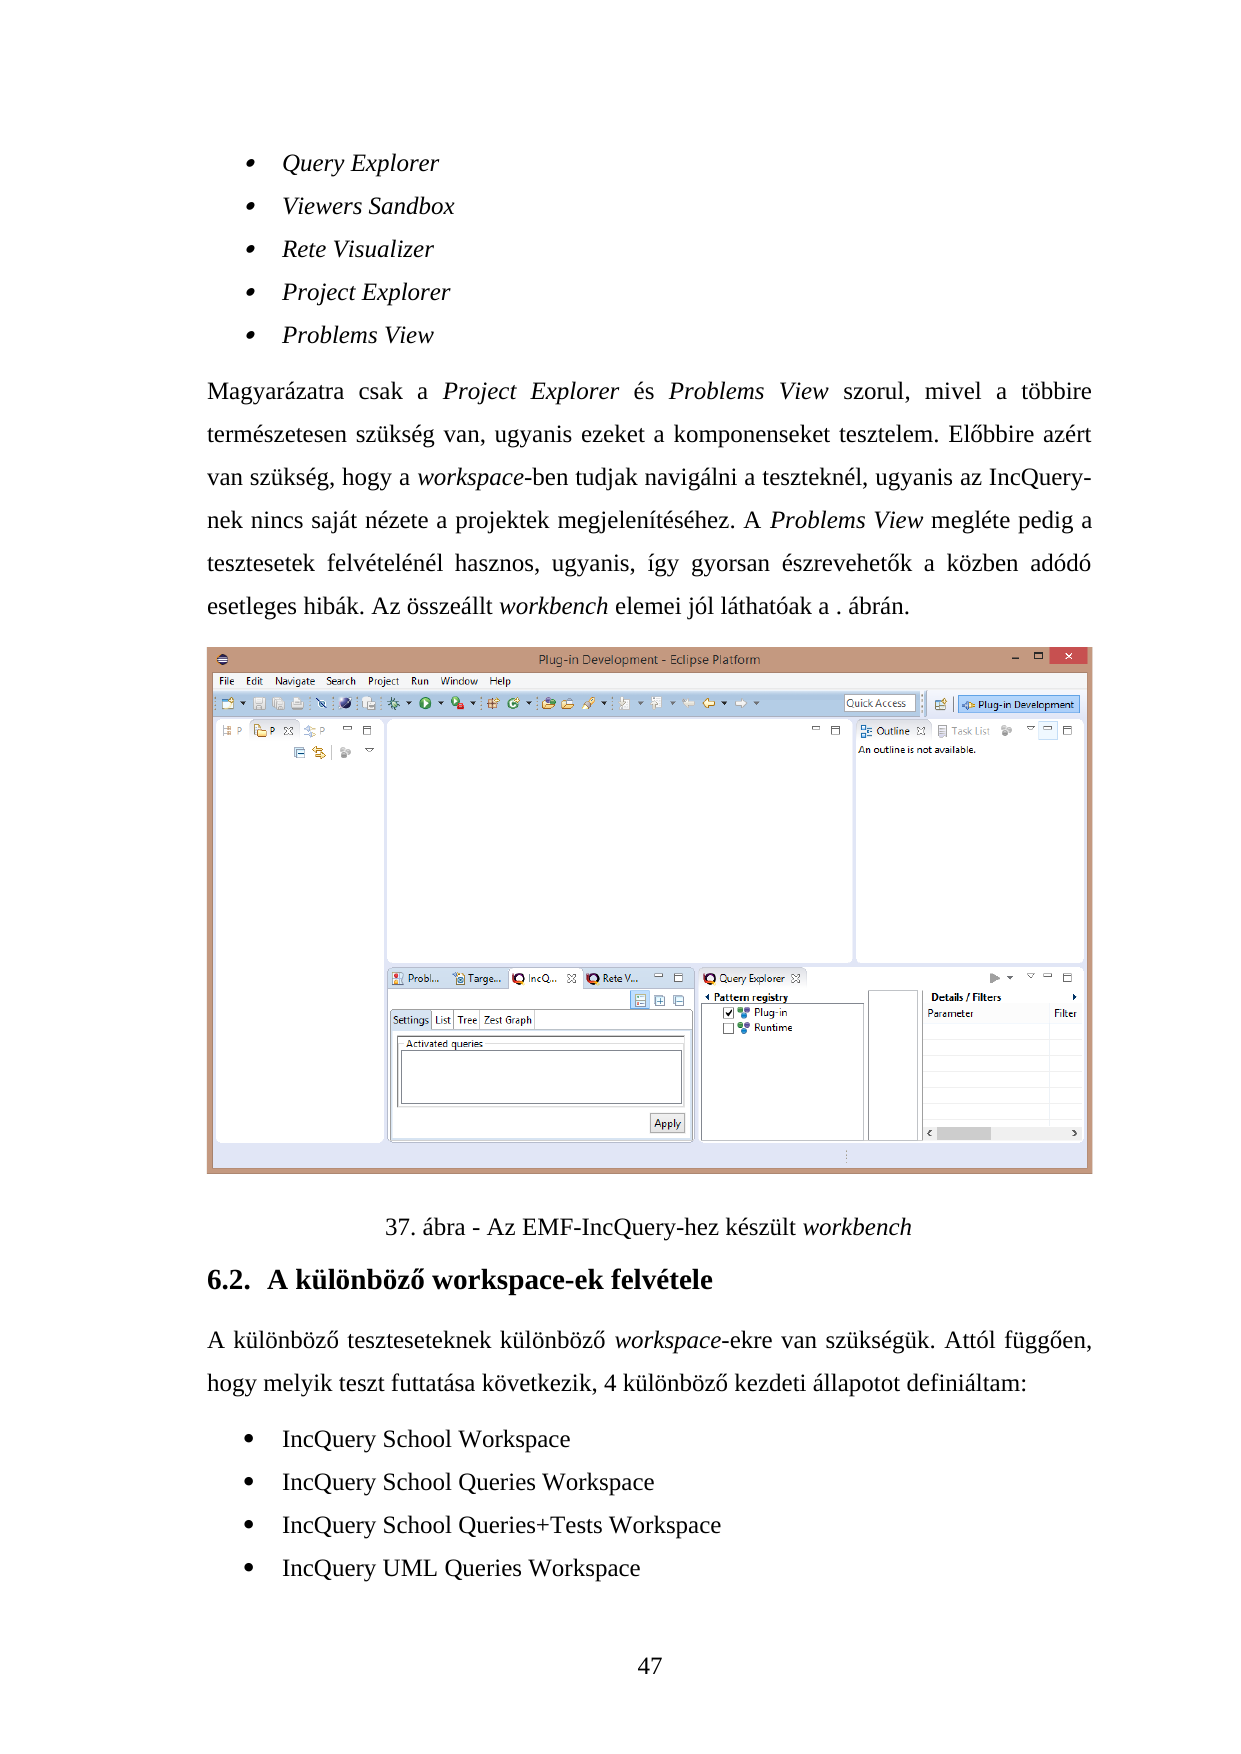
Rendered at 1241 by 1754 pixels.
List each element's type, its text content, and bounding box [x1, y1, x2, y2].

picture [206, 647, 1093, 1174]
list Problems View [244, 320, 1092, 349]
list IncQuery UML Queries Workspace [244, 1553, 1092, 1582]
text Magyarázatra csak a Project Explorer és Problems View szorul, mivel a többire természetesen szükség van, ugyanis ezeket a komponenseket tesztelem. Előbbire azért van szükség, hogy a workspace-ben tudjak navigálni a teszteknél, ugyanis az IncQuery-nek nincs saját nézete a projektek megjelenítéséhez. A Problems View megléte pedig a tesztesetek felvételénél hasznos, ugyanis, így gyorsan észrevehetők a közben adódó esetleges hibák. Az összeállt workbench elemei jól láthatóak a 37. ábrán. [207, 376, 1092, 620]
subtitle A különböző workspace-ek felvétele [207, 1262, 1092, 1296]
list IncQuery School Queries+Tests Workspace [244, 1510, 1092, 1539]
text A különböző teszteseteknek különböző workspace-ekre van szükségük. Attól függően, hogy melyik teszt futtatása következik, 4 különböző kezdeti állapotot definiáltam: [207, 1325, 1092, 1397]
list Project Explorer [244, 277, 1092, 306]
list Query Explorer [244, 148, 1092, 176]
list IncQuery School Queries Workspace [244, 1467, 1092, 1496]
text 37. ábra - Az EMF-IncQuery-hez készült workbench [207, 1212, 1092, 1241]
list Viewers Sandbox [244, 191, 1092, 219]
list Rete Visualizer [244, 234, 1092, 263]
list IncQuery School Workspace [244, 1424, 1092, 1452]
